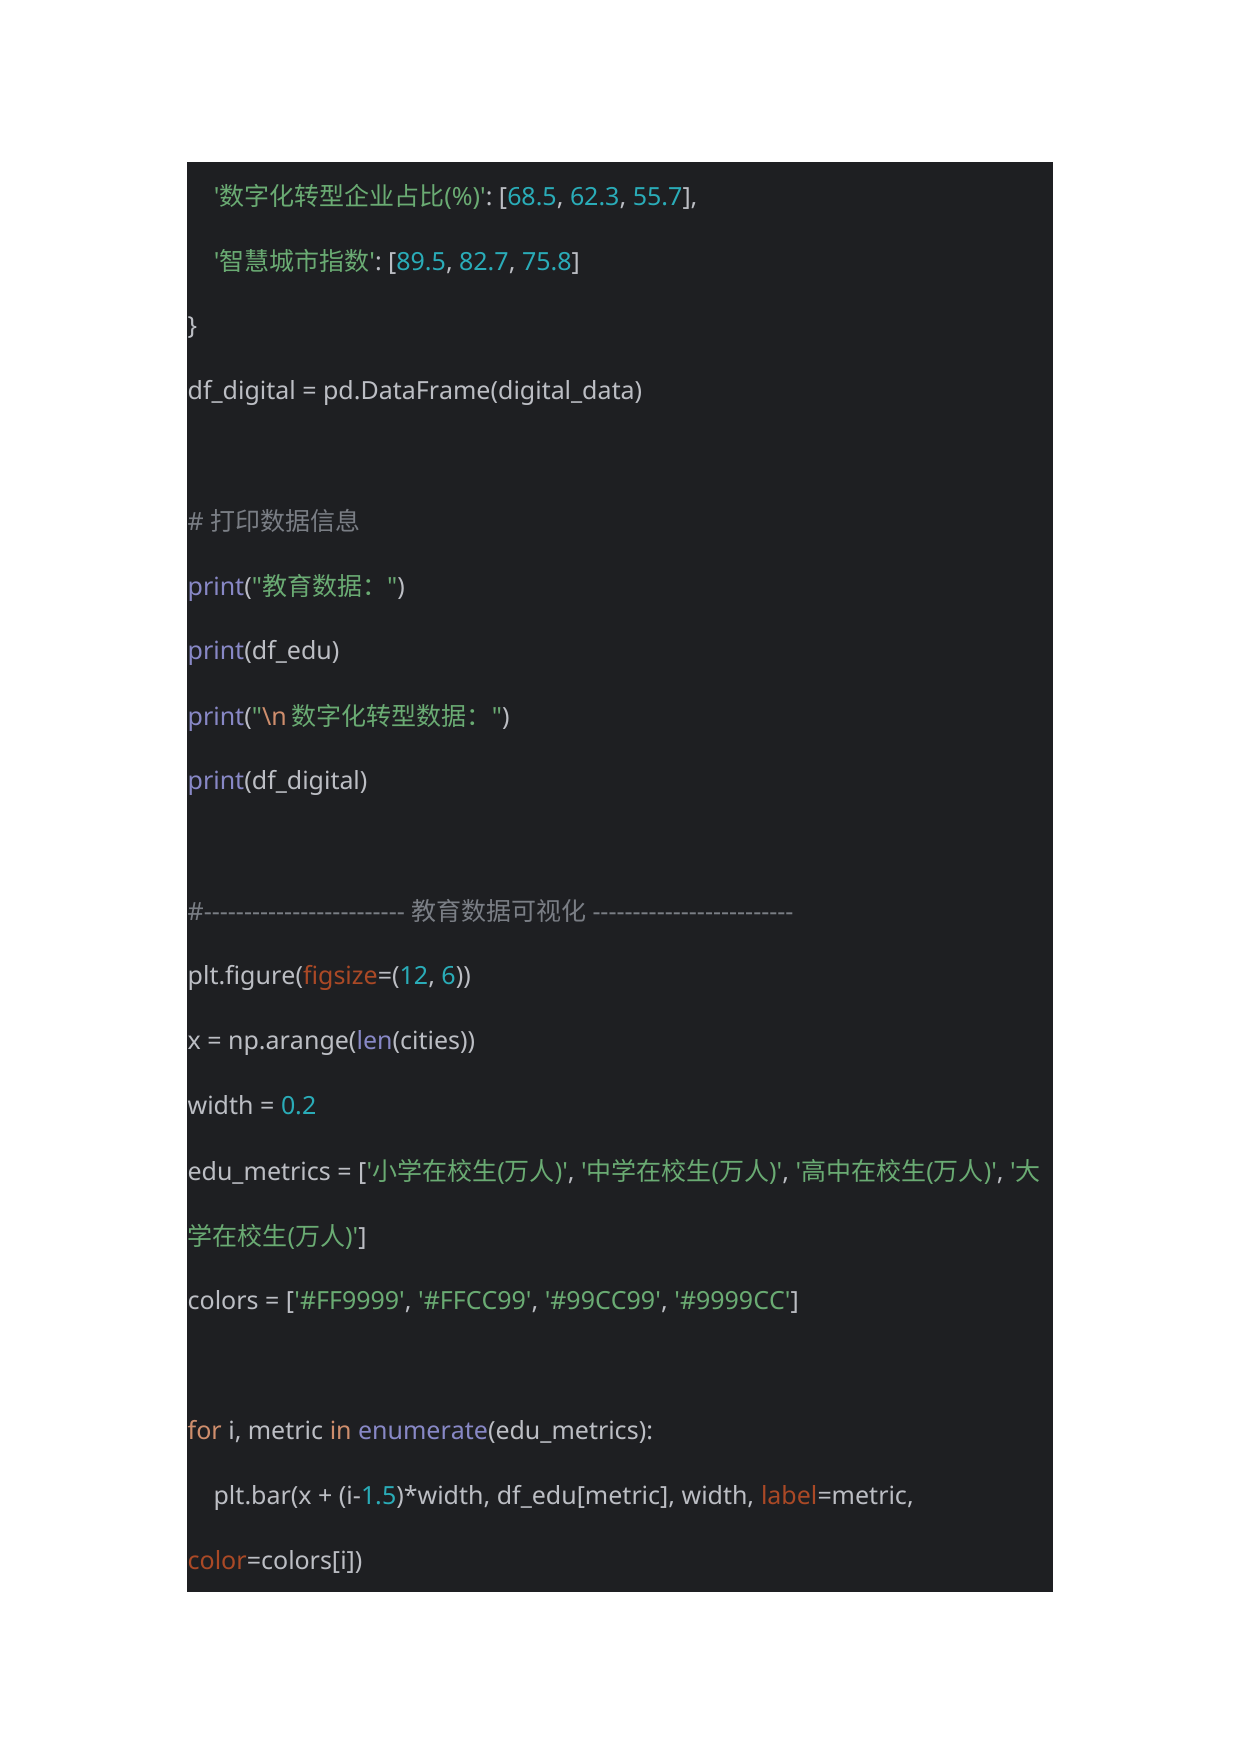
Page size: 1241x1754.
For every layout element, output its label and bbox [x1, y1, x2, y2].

text [187, 162, 1053, 1592]
